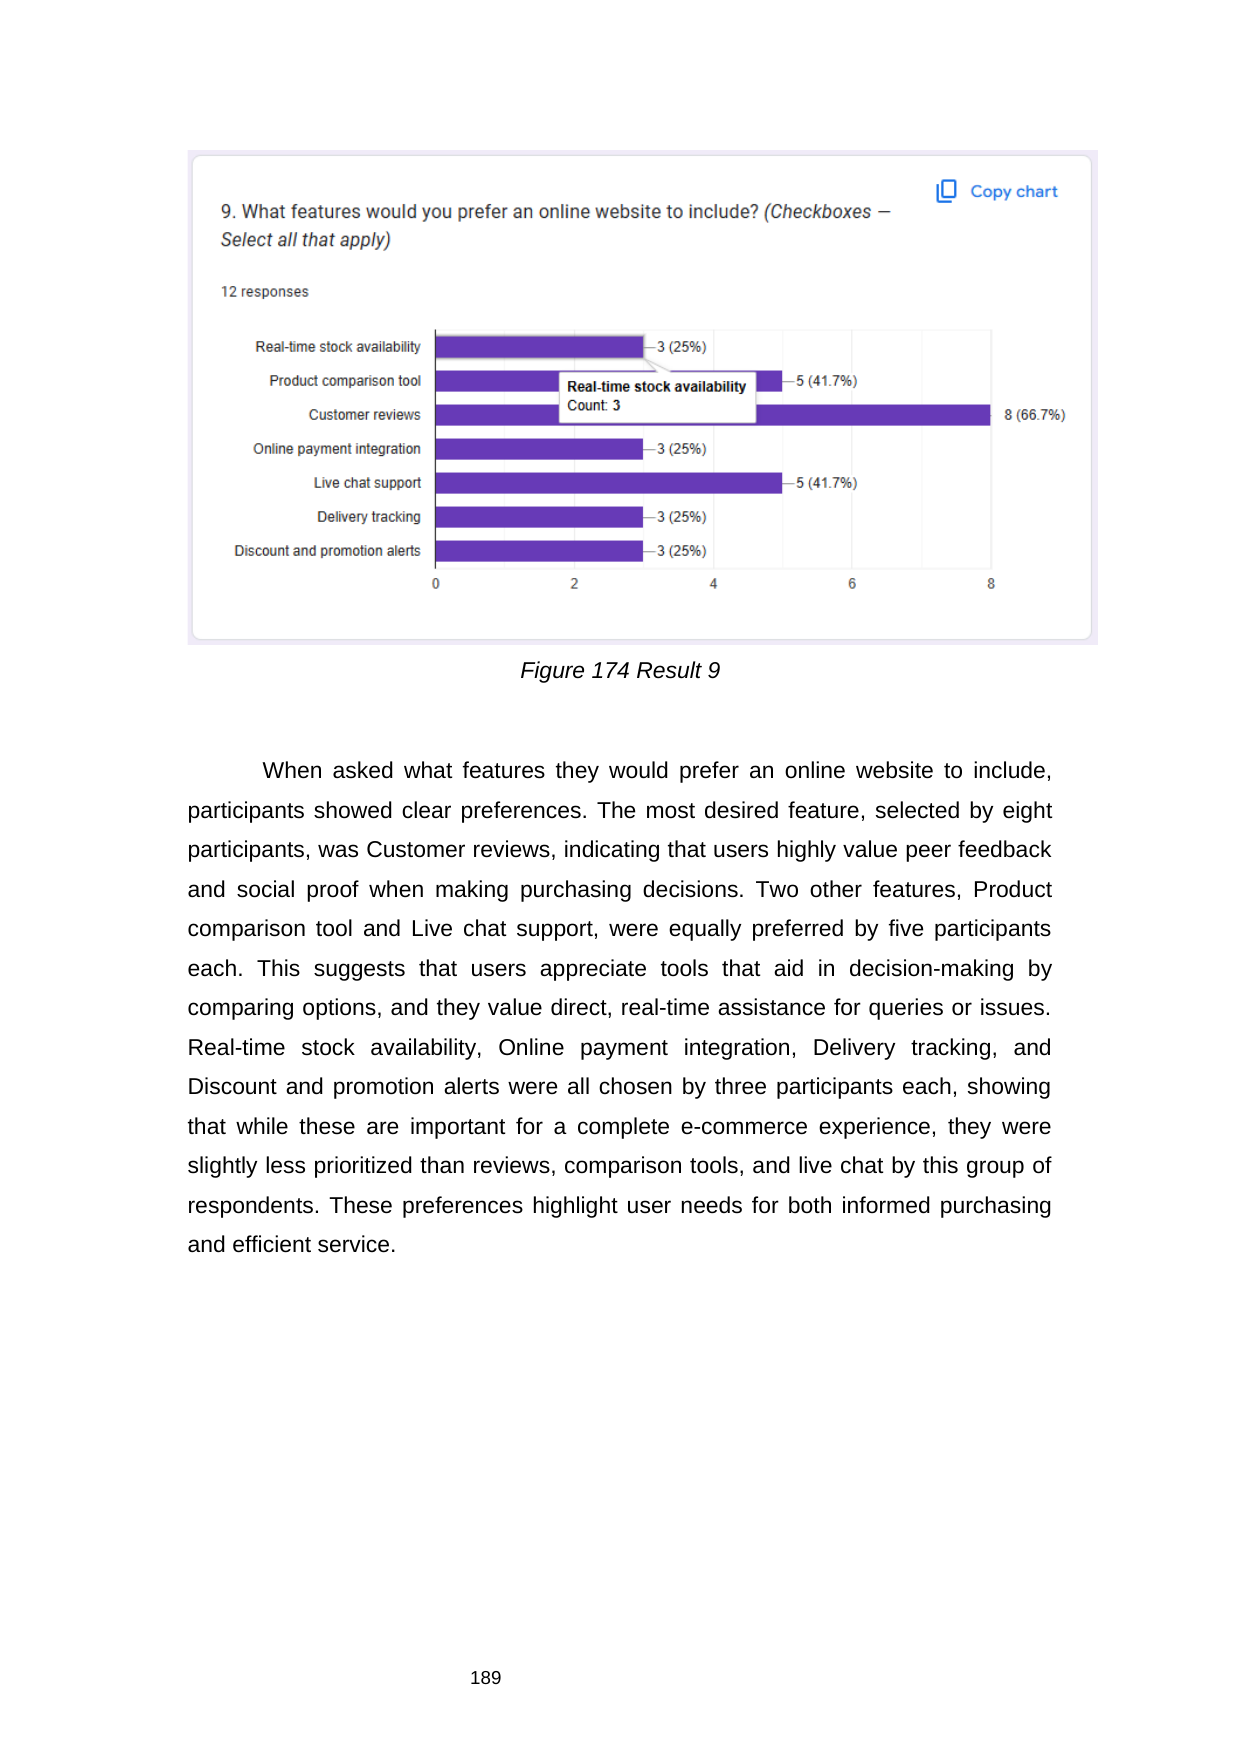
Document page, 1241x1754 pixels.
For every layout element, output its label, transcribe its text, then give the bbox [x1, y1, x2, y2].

text When asked what features they would prefer an online website to include, participants showed clear preferences. The most desired feature, selected by eight participants, was Customer reviews, indicating that users highly value peer feedback and social proof when making purchasing decisions. Two other features, Product comparison tool and Live chat support, were equally preferred by five participants each. This suggests that users appreciate tools that aid in decision-making by comparing options, and they value direct, real-time assistance for queries or issues. Real-time stock availability, Online payment integration, Delivery tracking, and Discount and promotion alerts were all chosen by three participants each, showing that while these are important for a complete e-commerce experience, they were slightly less prioritized than reviews, comparison tools, and live chat by this group of respondents. These preferences highlight user needs for both informed purchasing and efficient service. [187, 718, 1053, 1257]
picture [187, 150, 1098, 645]
text Figure 174 Result 9 [187, 657, 1053, 684]
